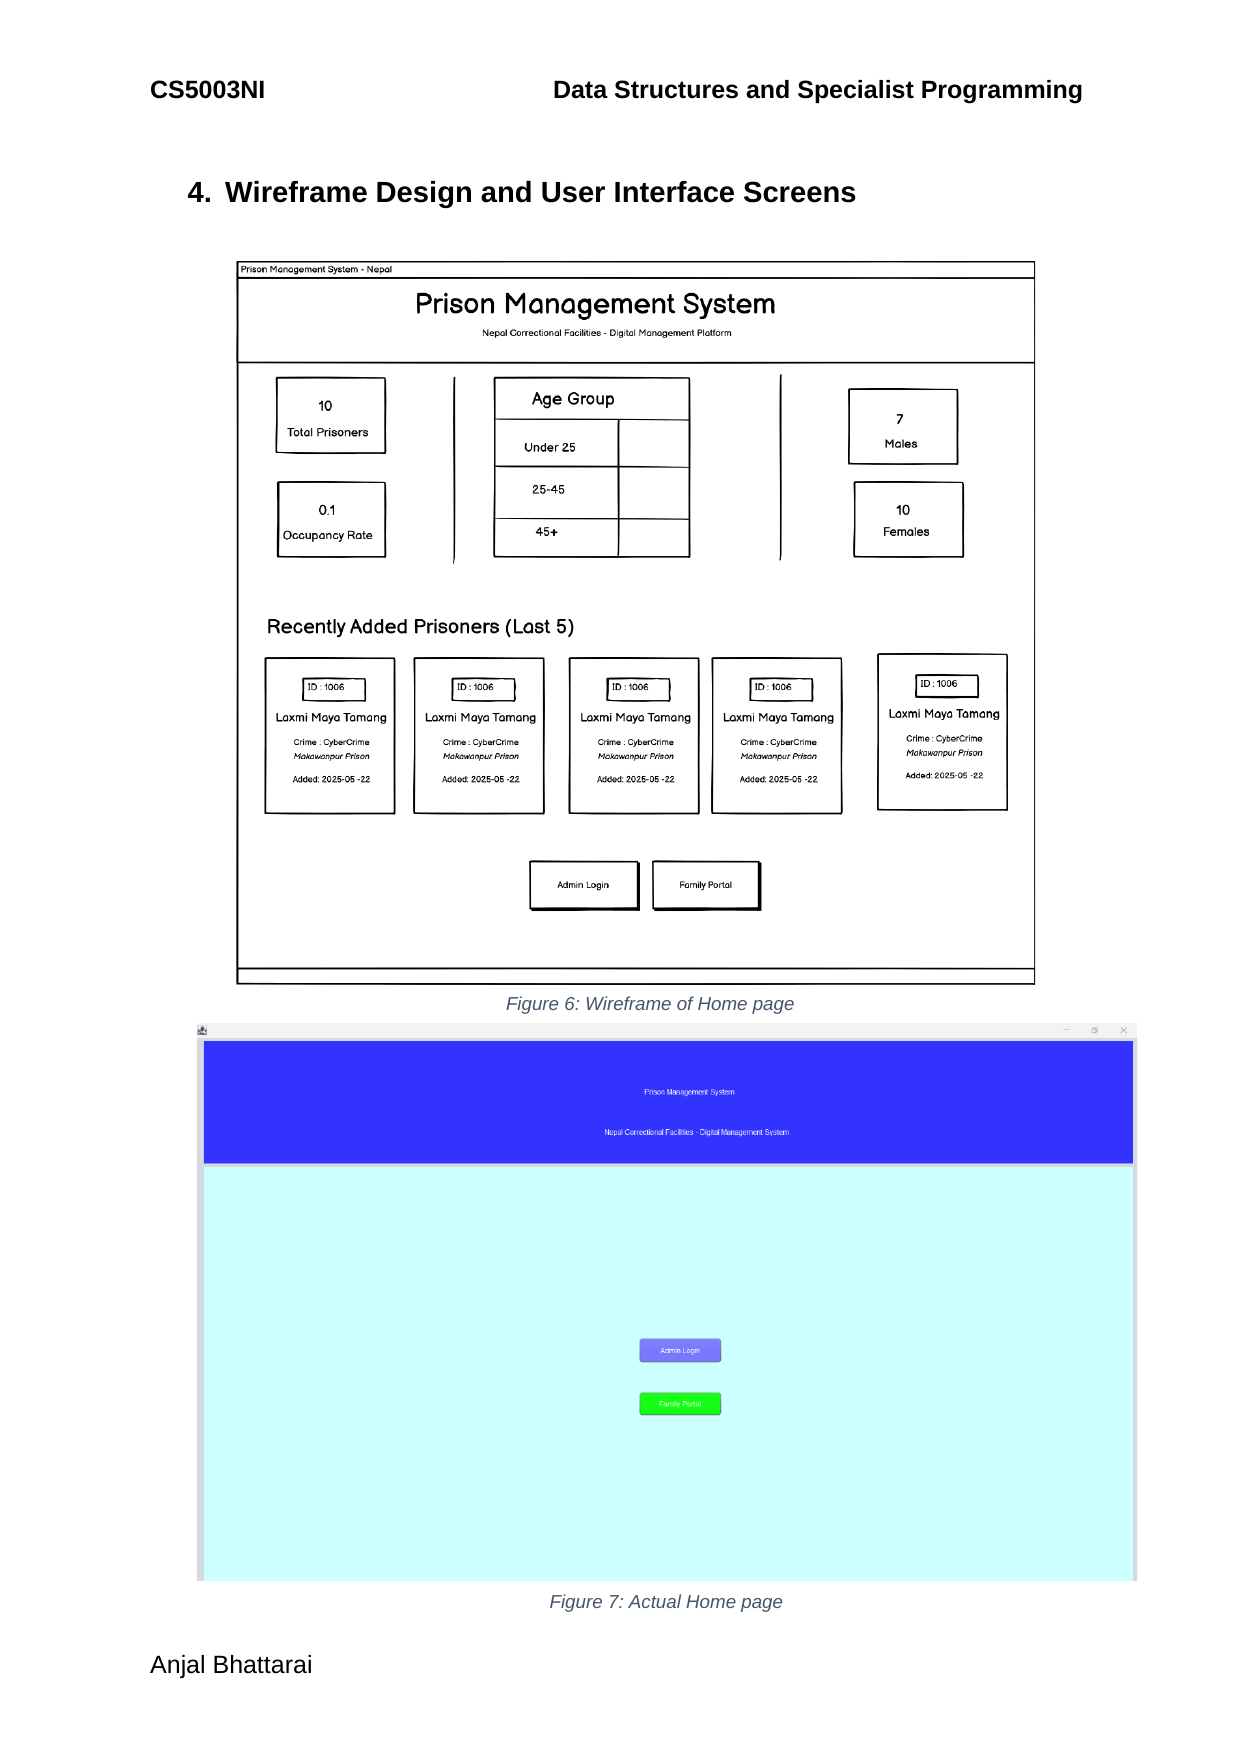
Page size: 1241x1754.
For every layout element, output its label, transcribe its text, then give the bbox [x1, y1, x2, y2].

subtitle Wireframe Design and User Interface Screens [187, 175, 1090, 208]
picture [196, 1023, 1138, 1581]
picture [236, 261, 1035, 985]
